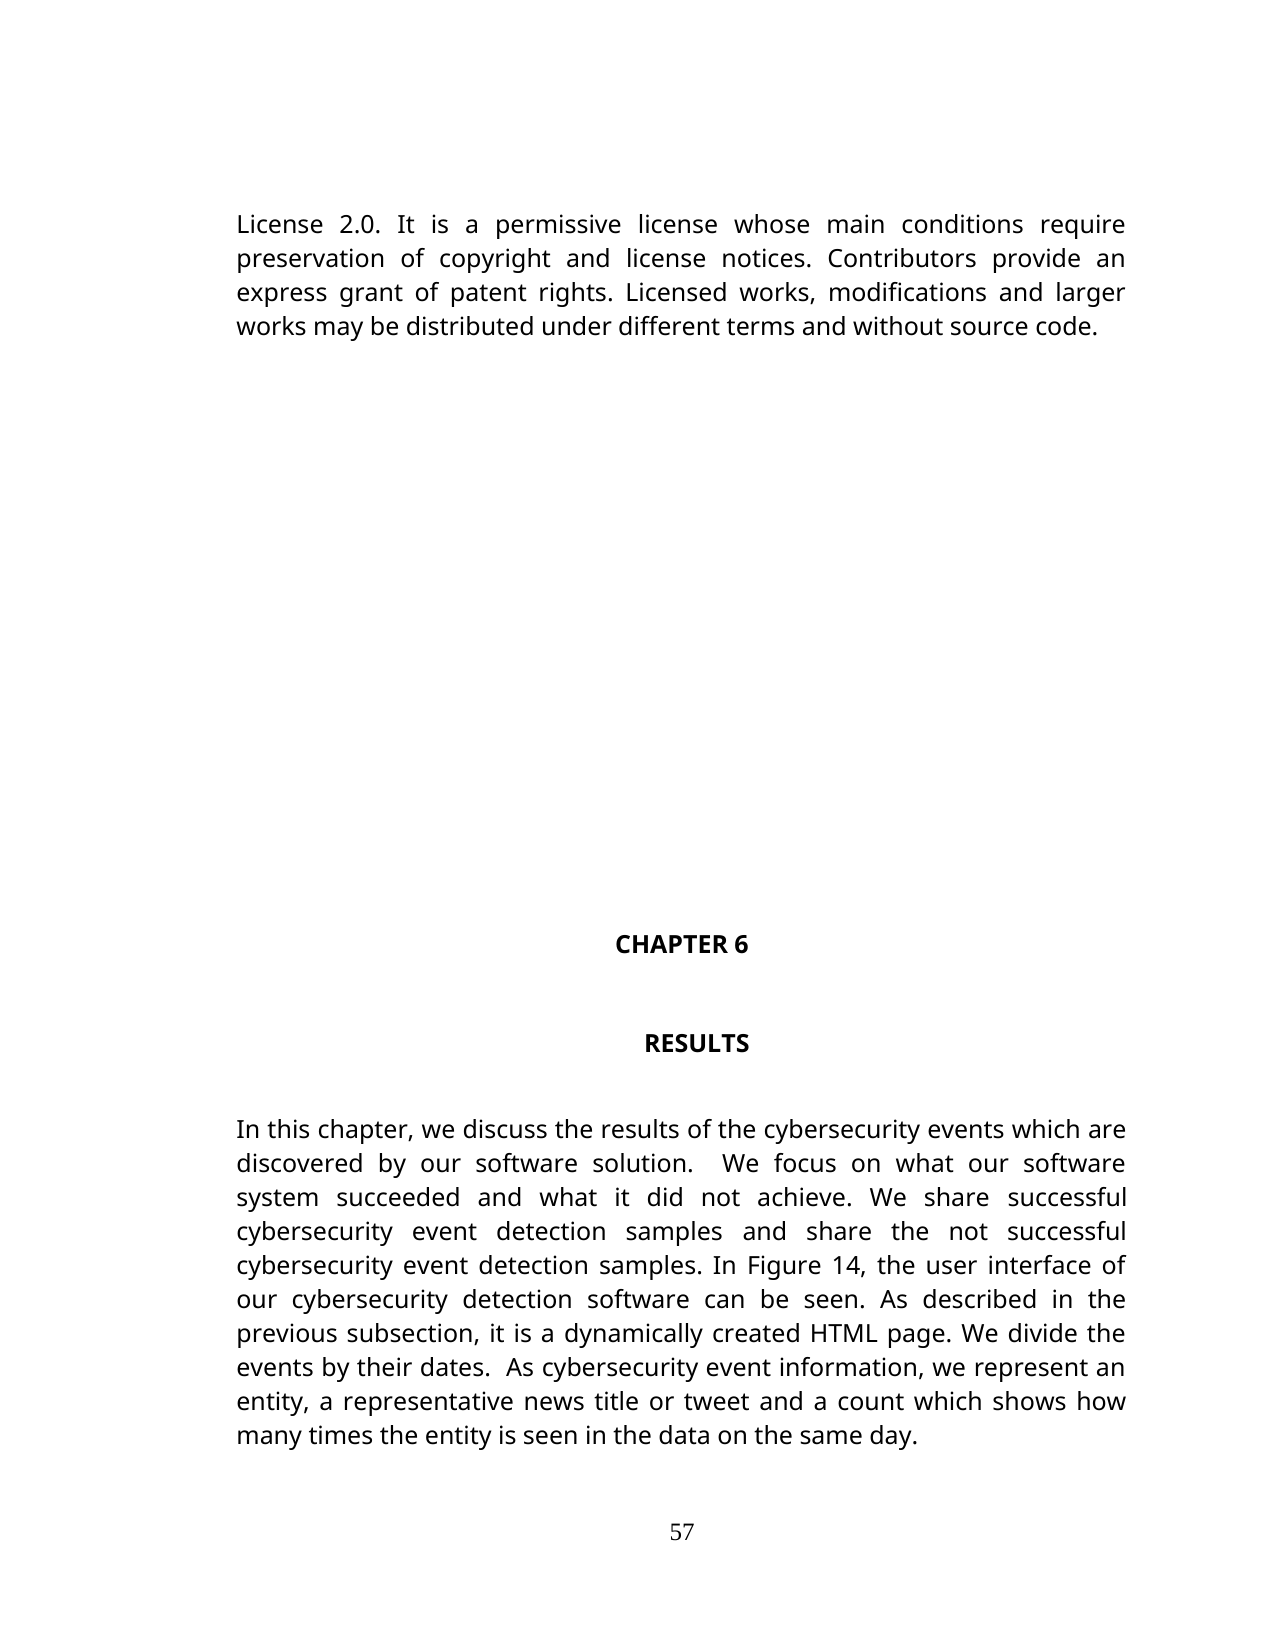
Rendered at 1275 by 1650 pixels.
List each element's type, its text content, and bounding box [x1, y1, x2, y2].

text CHAPTER 6 [236, 926, 1127, 960]
text In this chapter, we discuss the results of the cybersecurity events which are discovered by our software solution. We focus on what our software system succeeded and what it did not achieve. We share successful cybersecurity event detection samples and share the not successful cybersecurity event detection samples. In Figure 14, the user interface of our cybersecurity detection software can be seen. As described in the previous subsection, it is a dynamically created HTML page. We divide the events by their dates. As cybersecurity event information, we represent an entity, a representative news title or tweet and a count which shows how many times the entity is seen in the data on the same day. [236, 1111, 1127, 1452]
subtitle RESULTS [236, 1022, 1127, 1061]
